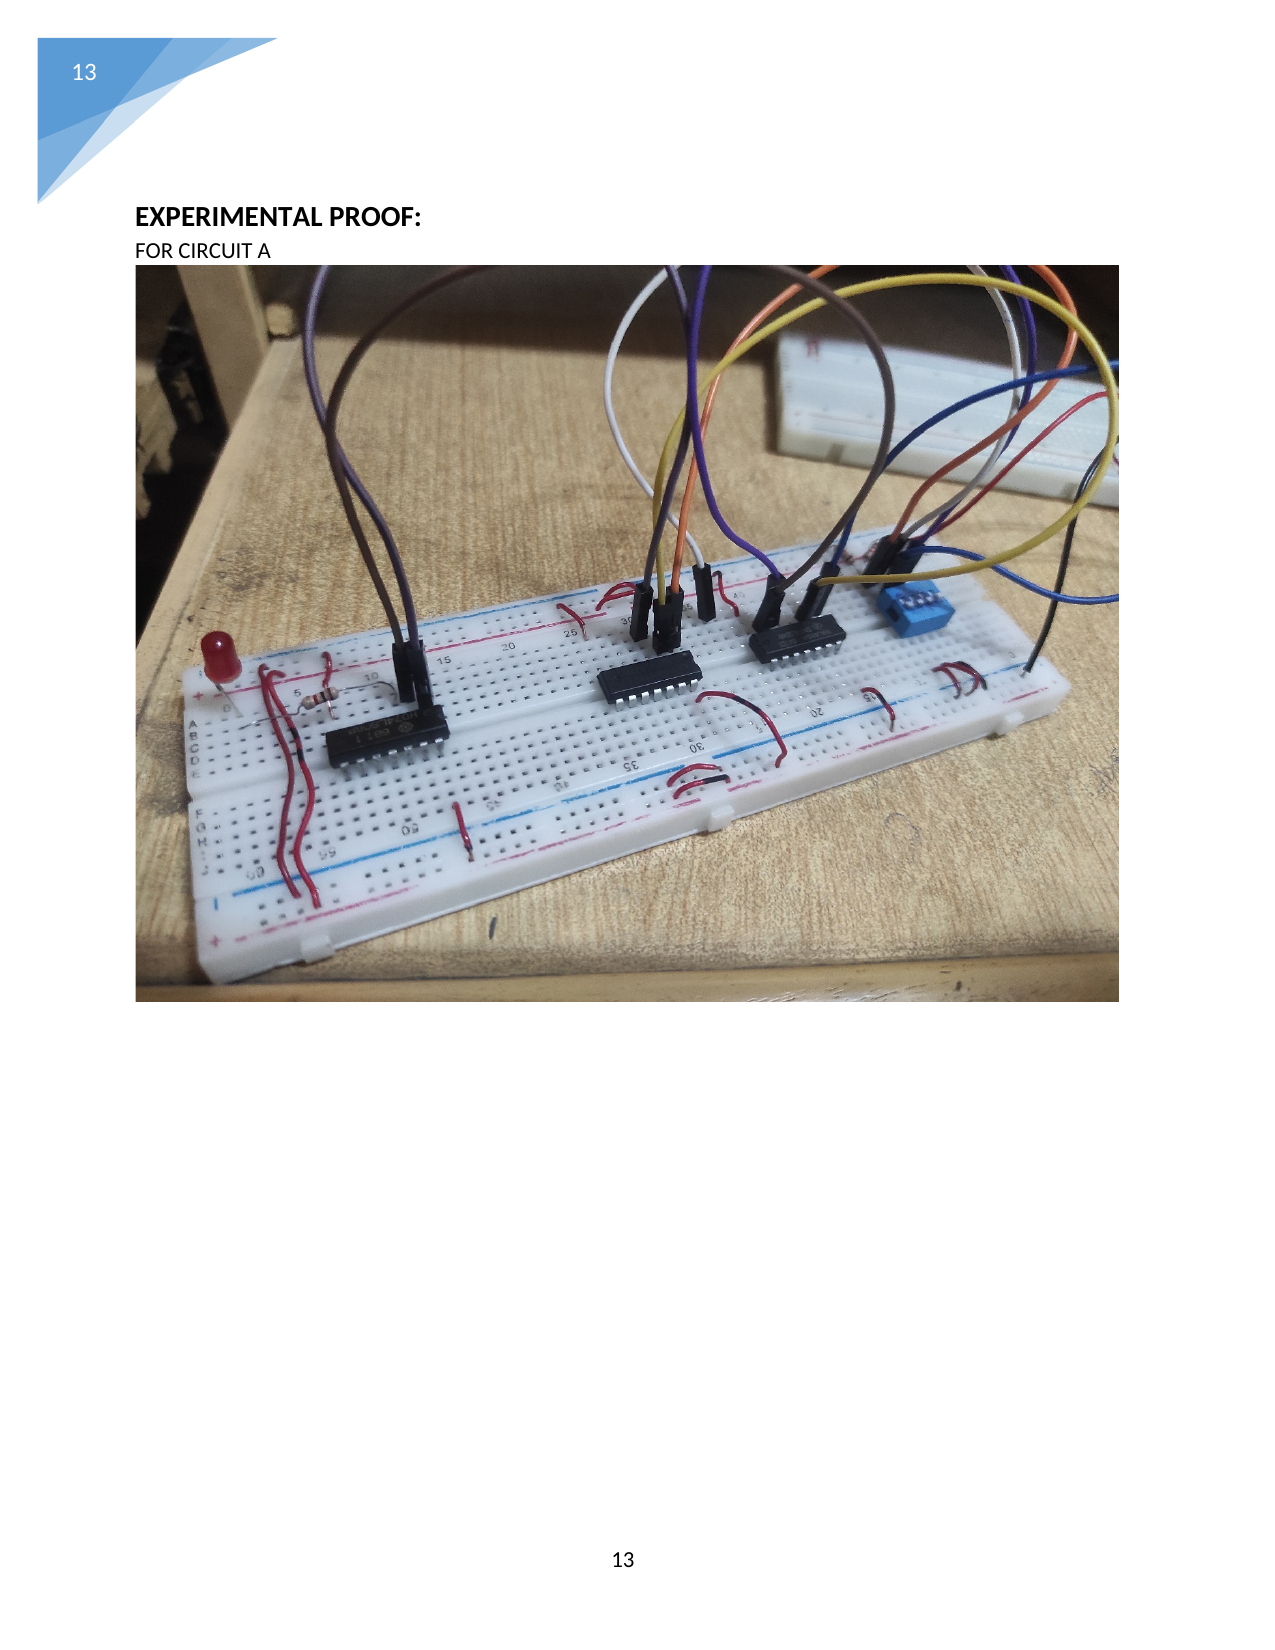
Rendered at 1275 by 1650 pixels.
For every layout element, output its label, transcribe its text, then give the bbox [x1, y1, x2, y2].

text EXPERIMENTAL PROOF: [135, 198, 1116, 233]
picture [37, 37, 279, 206]
picture [135, 265, 1119, 1002]
text FOR CIRCUIT A [135, 236, 1112, 265]
